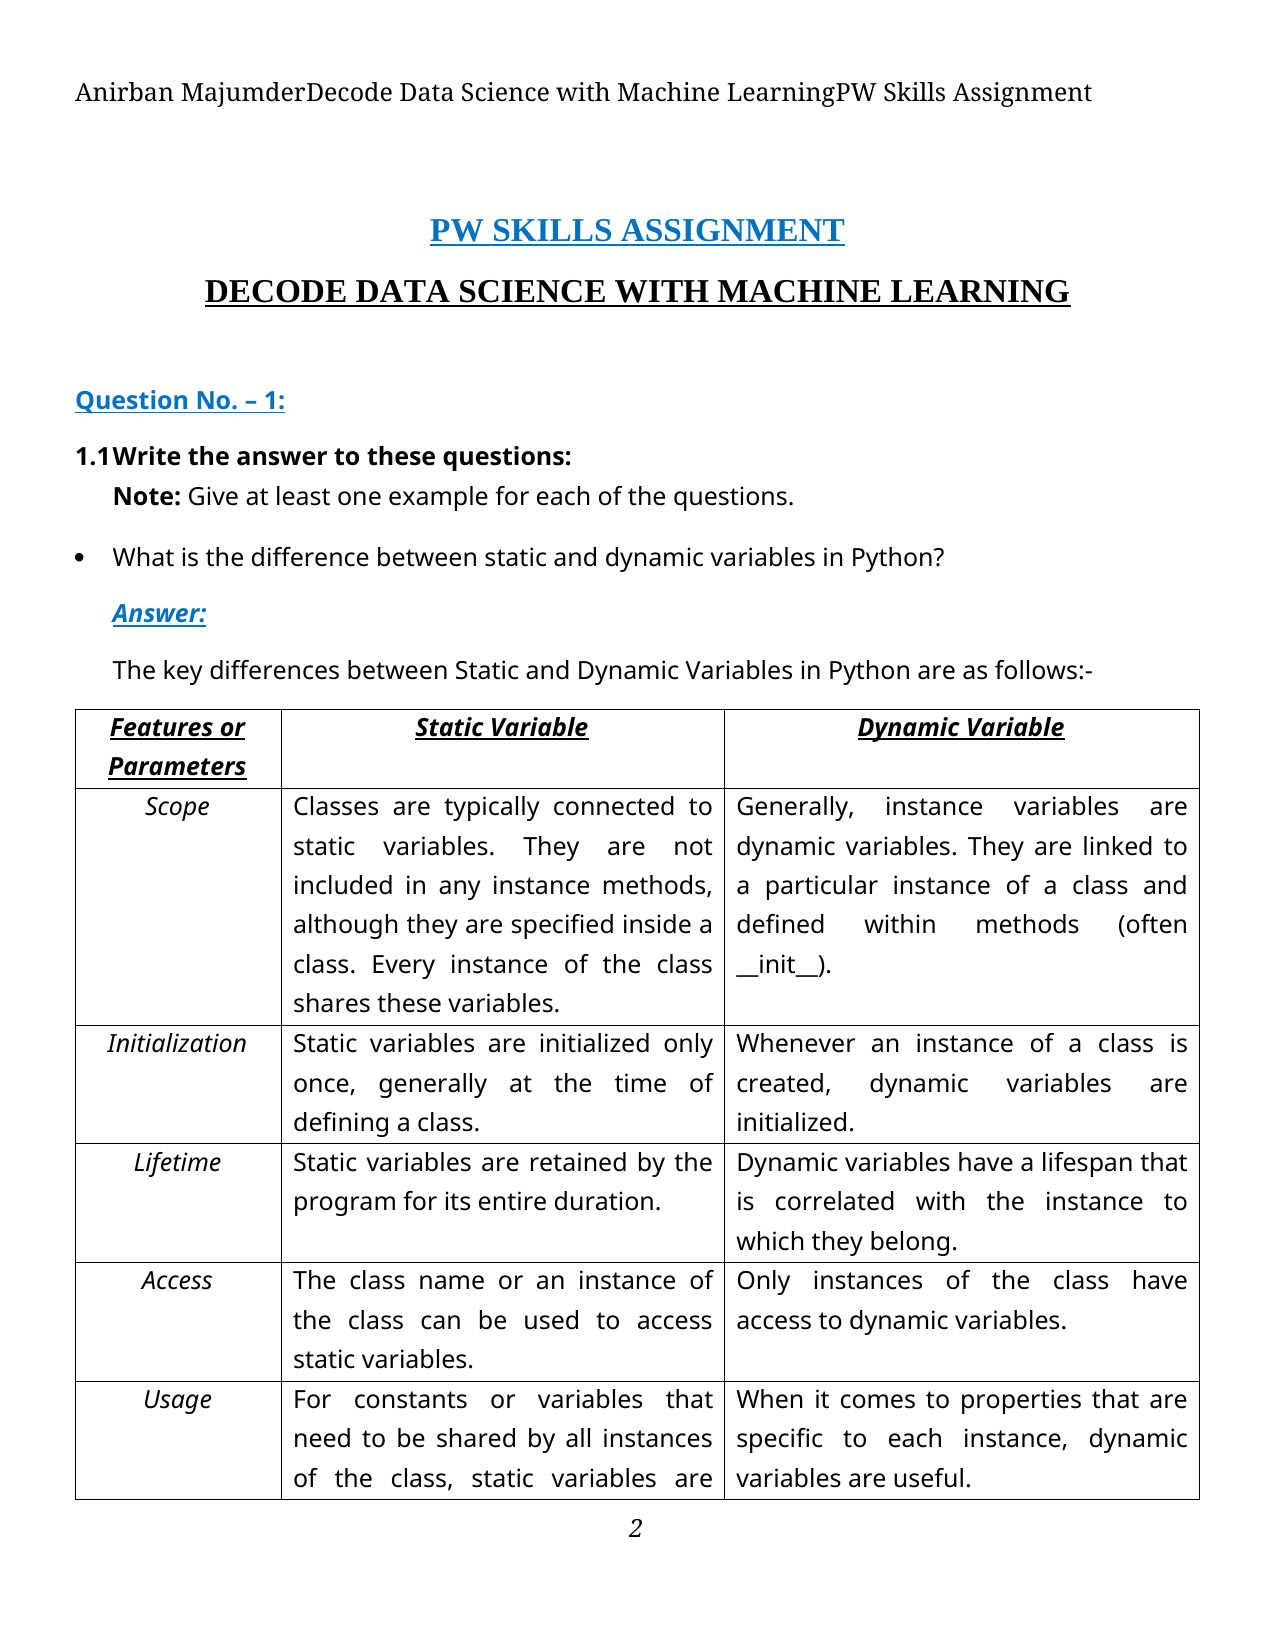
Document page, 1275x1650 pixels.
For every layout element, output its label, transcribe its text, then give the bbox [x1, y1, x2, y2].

table_cell Dynamic variables have a lifespan that is correlated with the instance to which they belong. [725, 1144, 1199, 1262]
table_cell Only instances of the class have access to dynamic variables. [725, 1263, 1199, 1381]
table_cell Classes are typically connected to static variables. They are not included in any instance methods, although they are specified inside a class. Every instance of the class shares these variables. [282, 789, 724, 1025]
text PW SKILLS ASSIGNMENT [75, 211, 1200, 249]
table_cell Initialization [76, 1026, 281, 1143]
list Write the answer to these questions: [75, 439, 1200, 473]
list What is the difference between static and dynamic variables in Python? [75, 540, 1200, 574]
table_header Features or Parameters [76, 710, 281, 788]
table_cell Whenever an instance of a class is created, dynamic variables are initialized. [725, 1026, 1199, 1143]
table_cell Static variables are retained by the program for its entire duration. [282, 1144, 724, 1262]
table_cell Static variables are initialized only once, generally at the time of defining a class. [282, 1026, 724, 1143]
table_header Static Variable [282, 710, 724, 788]
text The key differences between Static and Dynamic Variables in Python are as follows:- [75, 652, 1200, 686]
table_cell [282, 1382, 724, 1499]
text Answer: [112, 596, 1200, 630]
table_cell Lifetime [76, 1144, 281, 1262]
table_cell Generally, instance variables are dynamic variables. They are linked to a particular instance of a class and defined within methods (often __init__). [725, 789, 1199, 1025]
table_header Dynamic Variable [725, 710, 1199, 788]
table_cell Access [76, 1263, 281, 1381]
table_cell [725, 1382, 1199, 1499]
list Note: Give at least one example for each of the questions. [112, 478, 1200, 512]
table_cell Usage [76, 1382, 281, 1499]
table_cell Scope [76, 789, 281, 1025]
table_cell The class name or an instance of the class can be used to access static variables. [282, 1263, 724, 1381]
text Question No. – 1: [75, 383, 1200, 417]
text DECODE DATA SCIENCE WITH MACHINE LEARNING [75, 272, 1200, 310]
